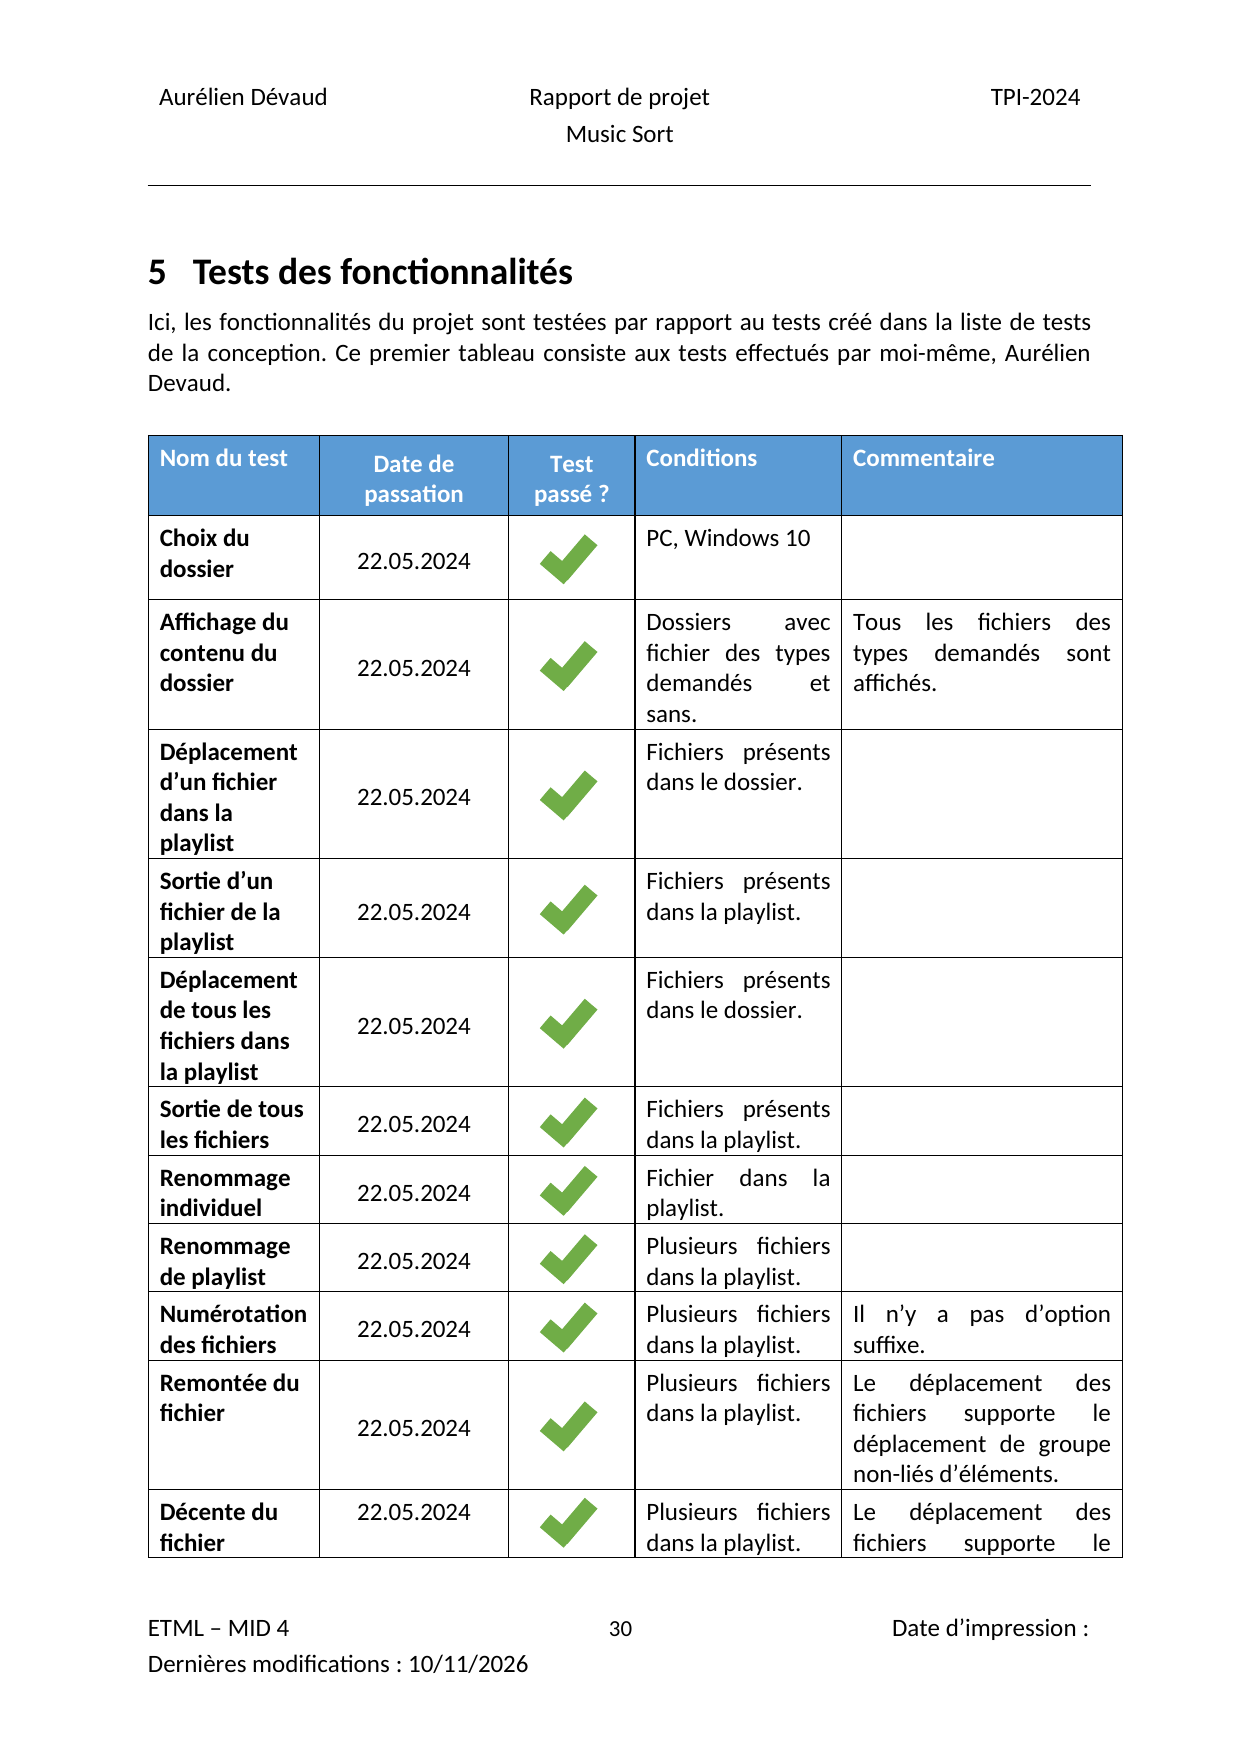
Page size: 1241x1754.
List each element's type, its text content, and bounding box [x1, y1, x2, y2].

table_cell Fichiers présents dans la playlist. [636, 859, 841, 957]
table_cell [842, 1156, 1122, 1223]
table_cell [509, 1087, 634, 1154]
table_cell 22.05.2024 [320, 1087, 508, 1154]
table_cell Choix du dossier [149, 516, 319, 599]
table_cell Numérotation des fichiers [149, 1292, 319, 1359]
table_cell PC, Windows 10 [636, 516, 841, 599]
table_header Conditions [636, 436, 841, 515]
table_cell [509, 859, 634, 957]
table_cell Il n’y a pas d’option suffixe. [842, 1292, 1122, 1359]
table_cell Plusieurs fichiers dans la playlist. [636, 1224, 841, 1291]
table_cell 22.05.2024 [320, 1156, 508, 1223]
table_header Nom du test [149, 436, 319, 515]
table_cell [509, 1156, 634, 1223]
text Ici, les fonctionnalités du projet sont testées par rapport au tests créé dans la liste de tests de la conception. Ce premier tableau consiste aux tests effectués par moi-même, Aurélien Devaud. [148, 306, 1092, 398]
table_cell [509, 1224, 634, 1291]
table_cell 22.05.2024 [320, 730, 508, 858]
table_cell Plusieurs fichiers dans la playlist. [636, 1292, 841, 1359]
table_cell [842, 1087, 1122, 1154]
table_cell [509, 730, 634, 858]
subtitle Tests des fonctionnalités [148, 248, 1092, 294]
table_header Test passé ? [509, 436, 634, 515]
table_cell 22.05.2024 [320, 600, 508, 728]
table_cell 22.05.2024 [320, 1490, 508, 1557]
table_cell Sortie d’un fichier de la playlist [149, 859, 319, 957]
table_cell [509, 600, 634, 728]
table_cell Fichiers présents dans la playlist. [636, 1087, 841, 1154]
table_cell 22.05.2024 [320, 1224, 508, 1291]
table_cell Dossiers avec fichier des types demandés et sans. [636, 600, 841, 728]
table_cell [842, 730, 1122, 858]
table_cell Fichiers présents dans le dossier. [636, 958, 841, 1086]
table_cell 22.05.2024 [320, 859, 508, 957]
table_cell [842, 859, 1122, 957]
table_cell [842, 1490, 1122, 1557]
table_cell 22.05.2024 [320, 516, 508, 599]
table_cell Plusieurs fichiers dans la playlist. [636, 1361, 841, 1489]
table_cell [509, 958, 634, 1086]
table_cell [509, 1361, 634, 1489]
table_cell [842, 1224, 1122, 1291]
table_cell Affichage du contenu du dossier [149, 600, 319, 728]
table_header Commentaire [842, 436, 1122, 515]
table_cell [509, 1292, 634, 1359]
table_cell Tous les fichiers des types demandés sont affichés. [842, 600, 1122, 728]
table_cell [842, 1361, 1122, 1489]
table_cell Renommage de playlist [149, 1224, 319, 1291]
table_cell [842, 958, 1122, 1086]
table_cell Sortie de tous les fichiers [149, 1087, 319, 1154]
table_cell Remontée du fichier [149, 1361, 319, 1489]
table_cell Déplacement d’un fichier dans la playlist [149, 730, 319, 858]
table_cell Fichiers présents dans le dossier. [636, 730, 841, 858]
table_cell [636, 1490, 841, 1557]
table_cell Fichier dans la playlist. [636, 1156, 841, 1223]
table_cell 22.05.2024 [320, 958, 508, 1086]
table_header Date de passation [320, 436, 508, 515]
table_cell Renommage individuel [149, 1156, 319, 1223]
table_cell 22.05.2024 [320, 1361, 508, 1489]
table_cell [509, 1490, 634, 1557]
table_cell Décente du fichier [149, 1490, 319, 1557]
table_cell Déplacement de tous les fichiers dans la playlist [149, 958, 319, 1086]
table_cell [842, 516, 1122, 599]
table_cell 22.05.2024 [320, 1292, 508, 1359]
table_cell [509, 516, 634, 599]
